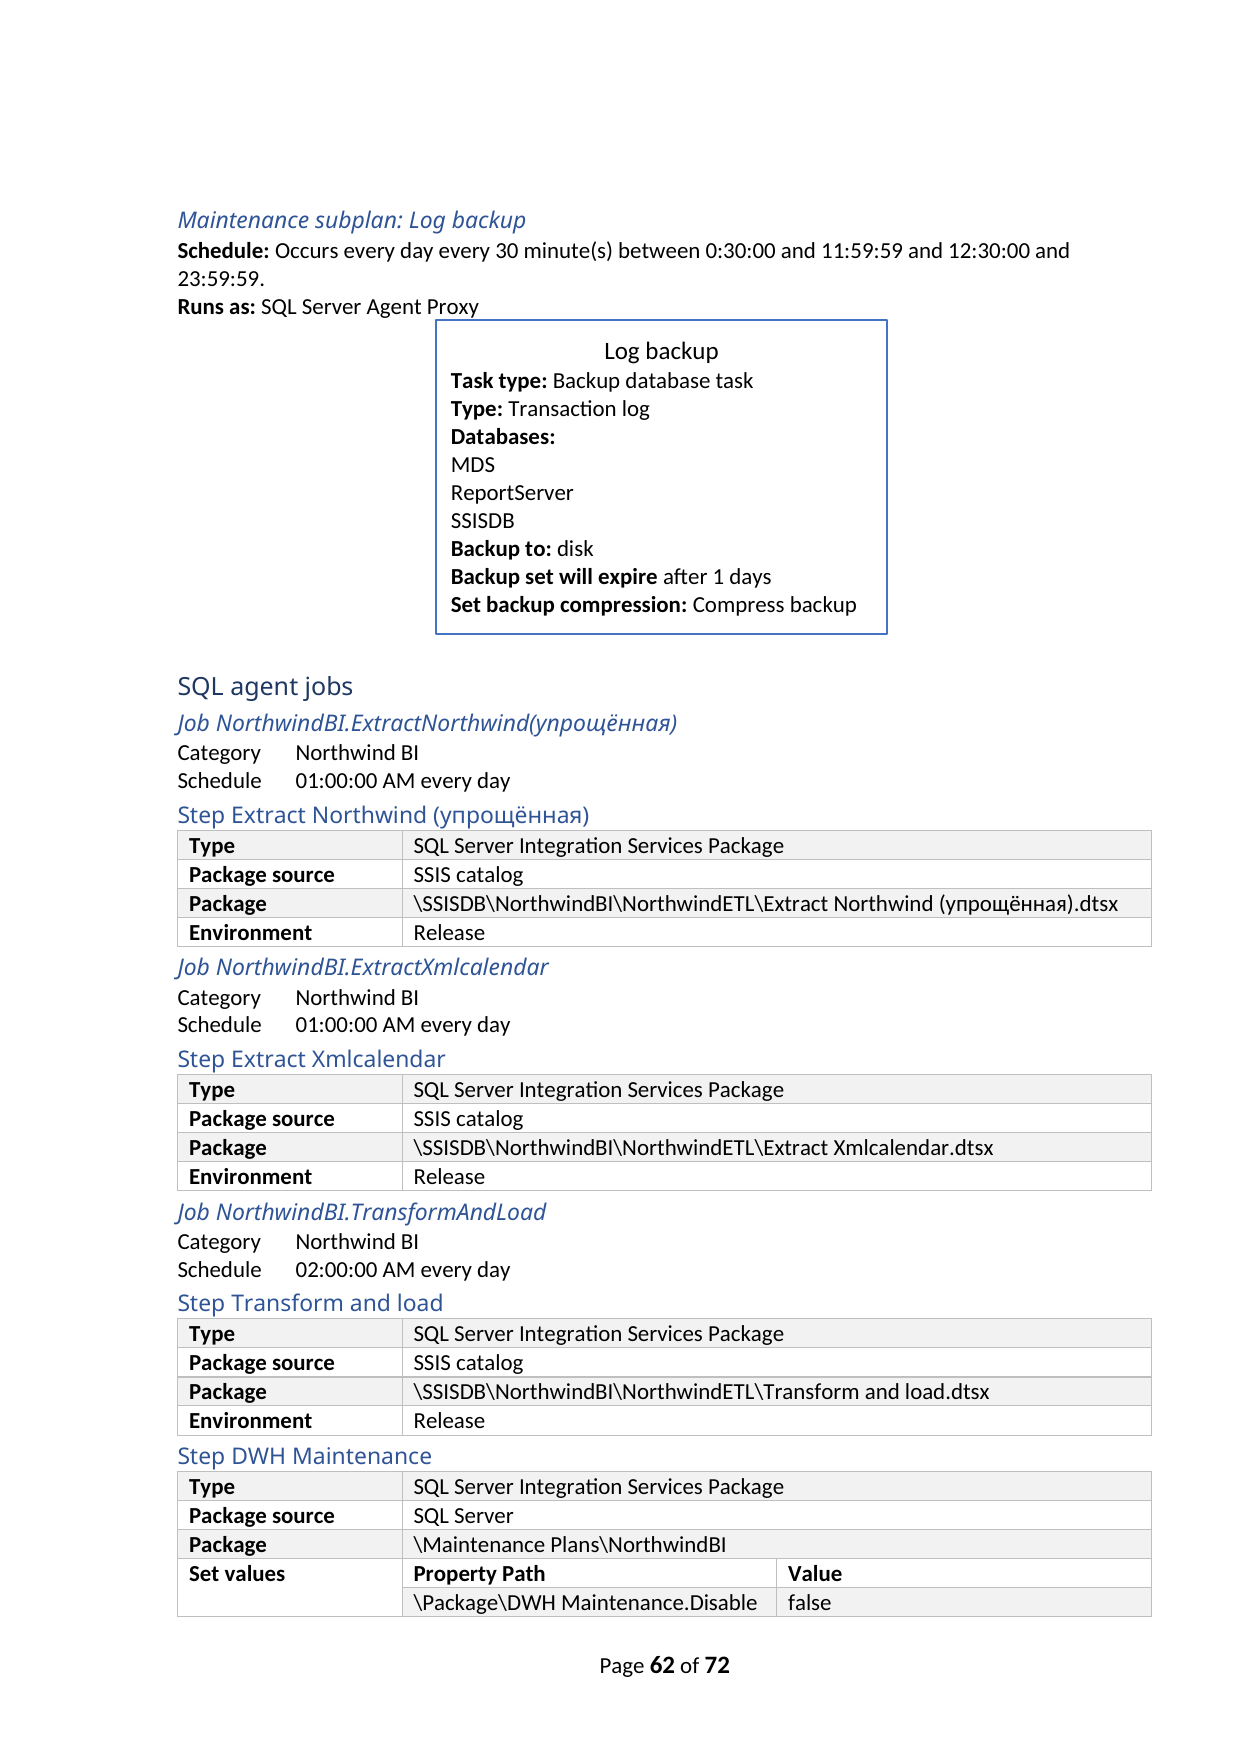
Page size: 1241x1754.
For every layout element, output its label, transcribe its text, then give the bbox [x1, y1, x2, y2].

text Category Northwind BI [177, 983, 1152, 1011]
table_header Type [178, 831, 402, 859]
table_cell Package [178, 1530, 402, 1558]
table_cell Environment [178, 918, 402, 946]
table_cell Release [403, 1162, 1151, 1190]
table_header SQL Server Integration Services Package [403, 1472, 1151, 1500]
table_cell SQL Server [403, 1501, 1151, 1529]
table_cell false [777, 1588, 1151, 1616]
table_cell \SSISDB\NorthwindBI\NorthwindETL\Extract Xmlcalendar.dtsx [403, 1133, 1151, 1161]
table_header SQL Server Integration Services Package [403, 1075, 1151, 1103]
table_cell \SSISDB\NorthwindBI\NorthwindETL\Extract Northwind (упрощённая).dtsx [403, 889, 1151, 917]
table_header SQL Server Integration Services Package [403, 831, 1151, 859]
subtitle Step Extract Xmlcalendar [177, 1043, 1152, 1074]
text Schedule 01:00:00 AM every day [177, 766, 1152, 794]
table_cell Package source [178, 1104, 402, 1132]
subtitle Step DWH Maintenance [177, 1440, 1152, 1471]
table_header Type [178, 1472, 402, 1500]
table_cell Value [777, 1559, 1151, 1587]
table_cell \Package\DWH Maintenance.Disable [403, 1588, 776, 1616]
table_header Type [178, 1319, 402, 1347]
table_cell Environment [178, 1162, 402, 1190]
text Runs as: SQL Server Agent Proxy [177, 292, 1152, 320]
subtitle Job NorthwindBI.ExtractNorthwind(упрощённая) [177, 707, 1152, 738]
table_header SQL Server Integration Services Package [403, 1319, 1151, 1347]
table_cell Package source [178, 860, 402, 888]
table_cell Property Path [403, 1559, 776, 1587]
table_cell Package [178, 889, 402, 917]
text Schedule 01:00:00 AM every day [177, 1011, 1152, 1039]
table_header Type [178, 1075, 402, 1103]
table_cell Set values [178, 1559, 402, 1616]
table_cell \SSISDB\NorthwindBI\NorthwindETL\Transform and load.dtsx [403, 1378, 1151, 1405]
subtitle Step Transform and load [177, 1287, 1152, 1318]
table_cell Package [178, 1378, 402, 1405]
text Category Northwind BI [177, 738, 1152, 766]
subtitle Maintenance subplan: Log backup [177, 204, 1152, 236]
table_cell \Maintenance Plans\NorthwindBI [403, 1530, 1151, 1558]
subtitle Job NorthwindBI.ExtractXmlcalendar [177, 951, 1152, 983]
table_cell Release [403, 918, 1151, 946]
subtitle Step Extract Northwind (упрощённая) [177, 799, 1152, 830]
table_cell Environment [178, 1406, 402, 1434]
table_cell Release [403, 1406, 1151, 1434]
table_cell Package [178, 1133, 402, 1161]
subtitle Job NorthwindBI.TransformAndLoad [177, 1196, 1152, 1227]
text Schedule 02:00:00 AM every day [177, 1255, 1152, 1283]
table_cell SSIS catalog [403, 1348, 1151, 1376]
text Category Northwind BI [177, 1227, 1152, 1255]
table_cell SSIS catalog [403, 860, 1151, 888]
text Schedule: Occurs every day every 30 minute(s) between 0:30:00 and 11:59:59 and 12:30:00 and 23:59:59. [177, 236, 1152, 292]
table_cell Package source [178, 1501, 402, 1529]
subtitle SQL agent jobs [177, 669, 1152, 703]
table_cell Package source [178, 1348, 402, 1376]
table_cell SSIS catalog [403, 1104, 1151, 1132]
